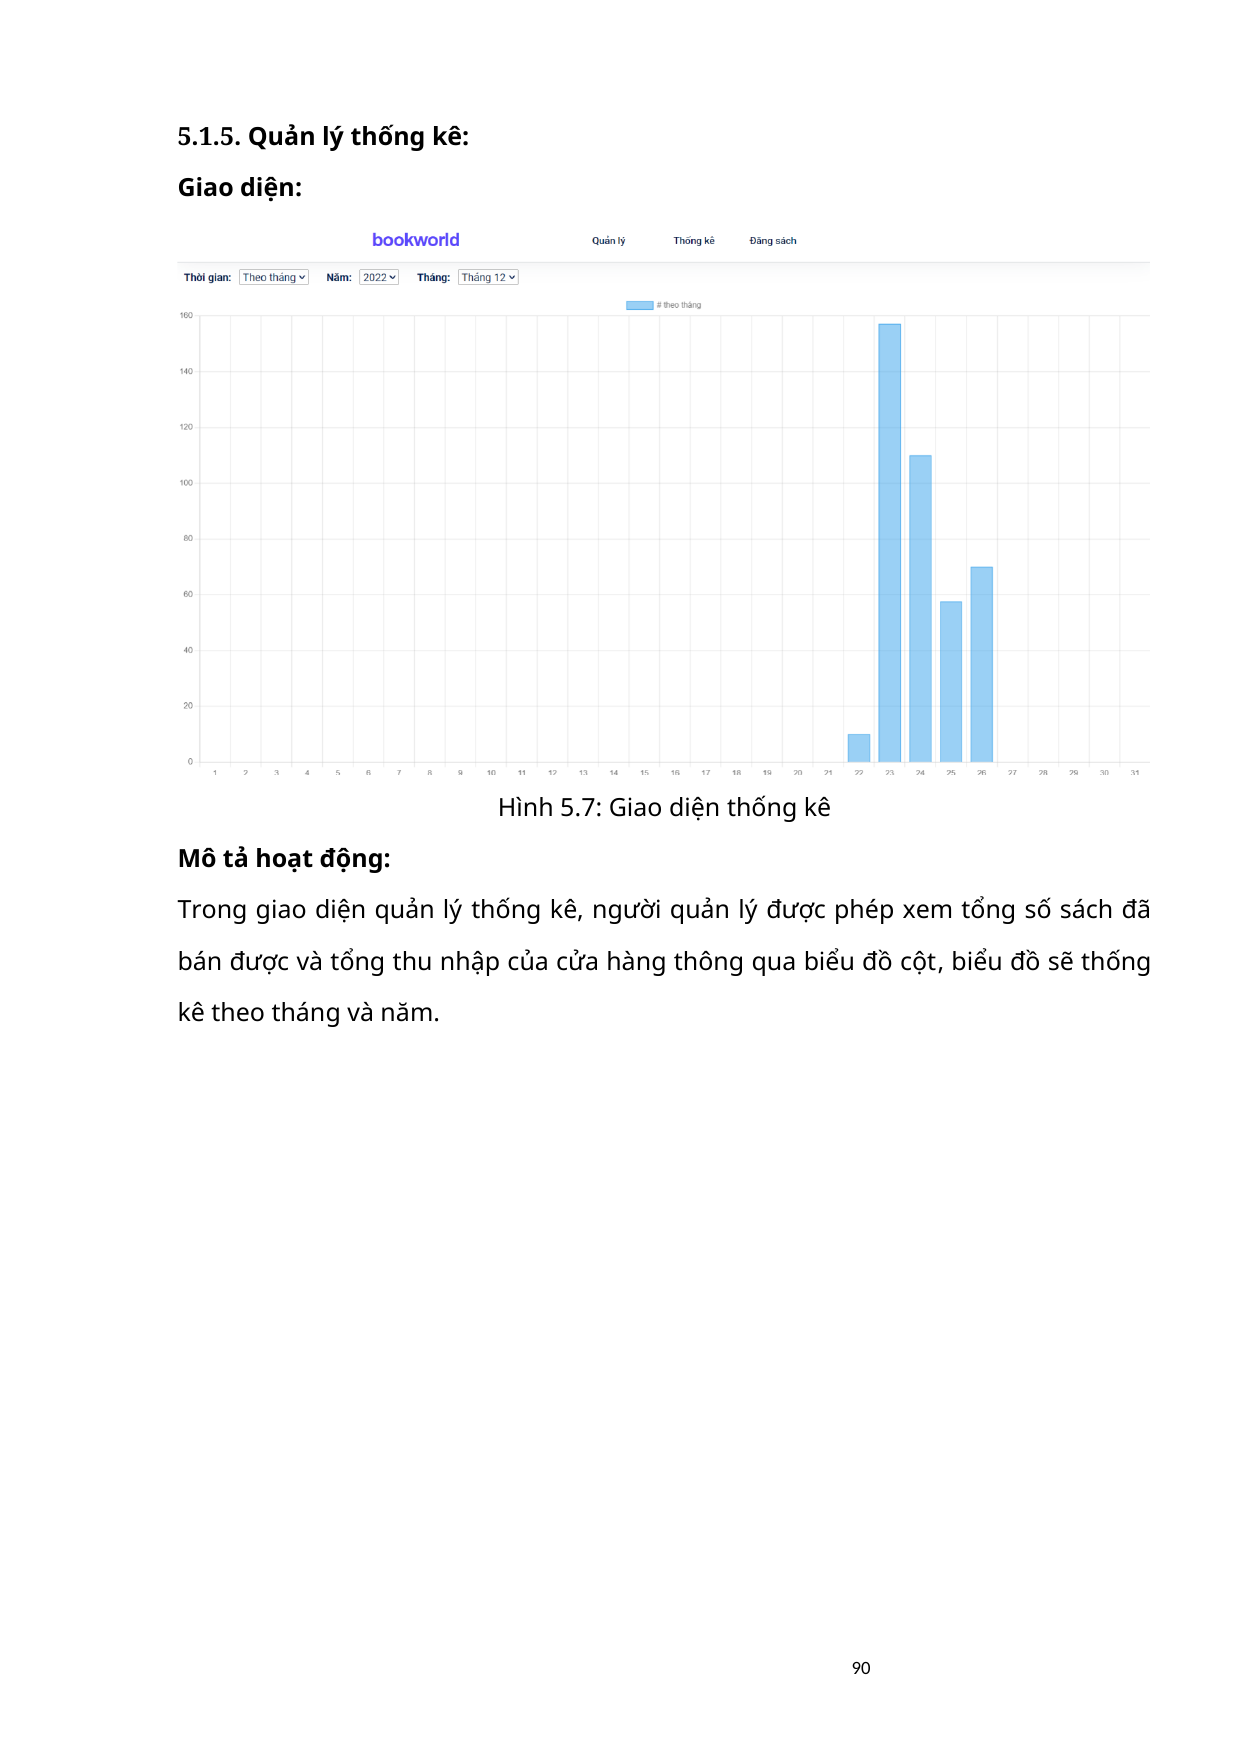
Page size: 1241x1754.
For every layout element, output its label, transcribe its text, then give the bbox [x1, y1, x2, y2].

list Trong giao diện quản lý thống kê, người quản lý được phép xem tổng số sách đã bán được và tổng thu nhập của cửa hàng thông qua biểu đồ cột, biểu đồ sẽ thống kê theo tháng và năm. [177, 892, 1152, 1028]
list Hình 5.7: Giao diện thống kê [177, 790, 1152, 824]
list Giao diện: [177, 169, 1152, 203]
picture [177, 220, 1150, 775]
list Quản lý thống kê: [177, 118, 1152, 152]
list Mô tả hoạt động: [177, 841, 1152, 875]
